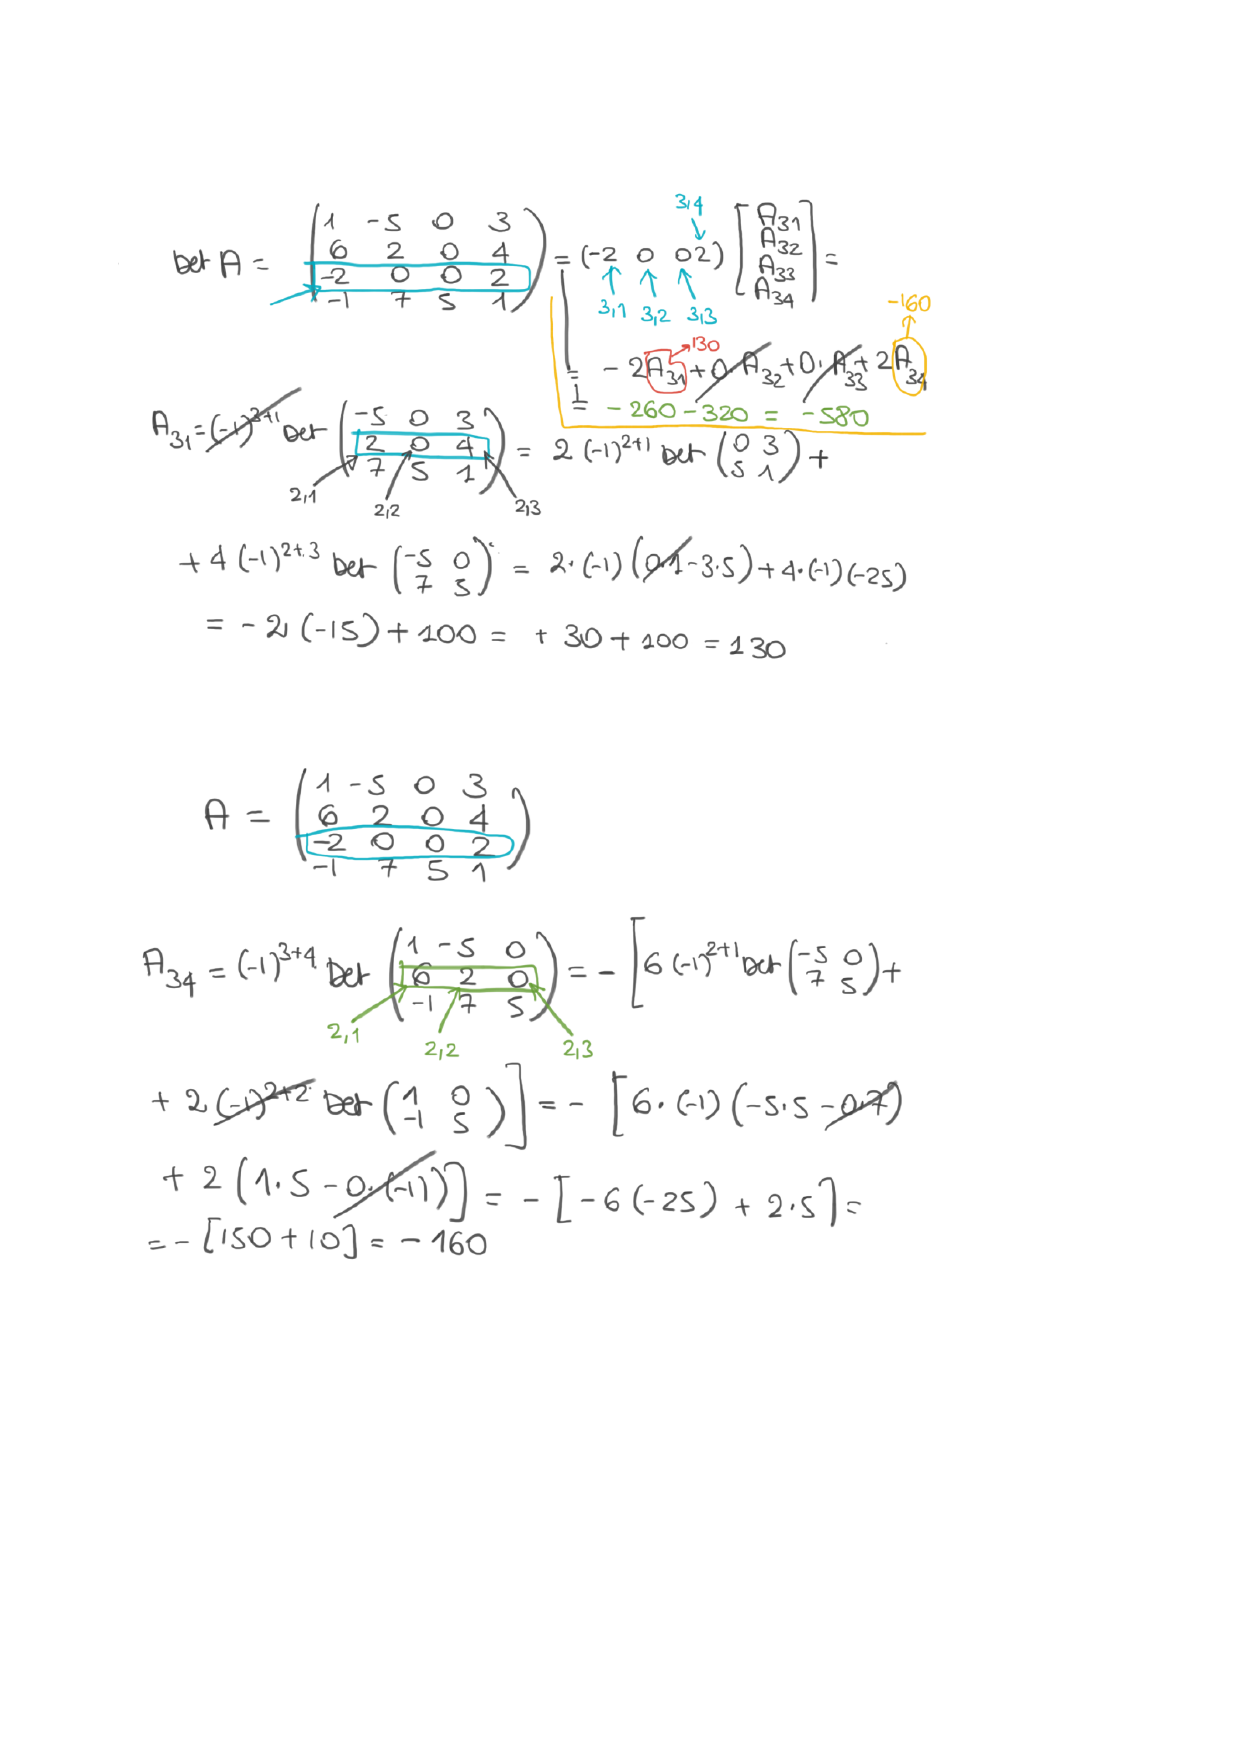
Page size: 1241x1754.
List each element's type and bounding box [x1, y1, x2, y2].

picture [118, 738, 934, 1304]
picture [118, 147, 934, 720]
